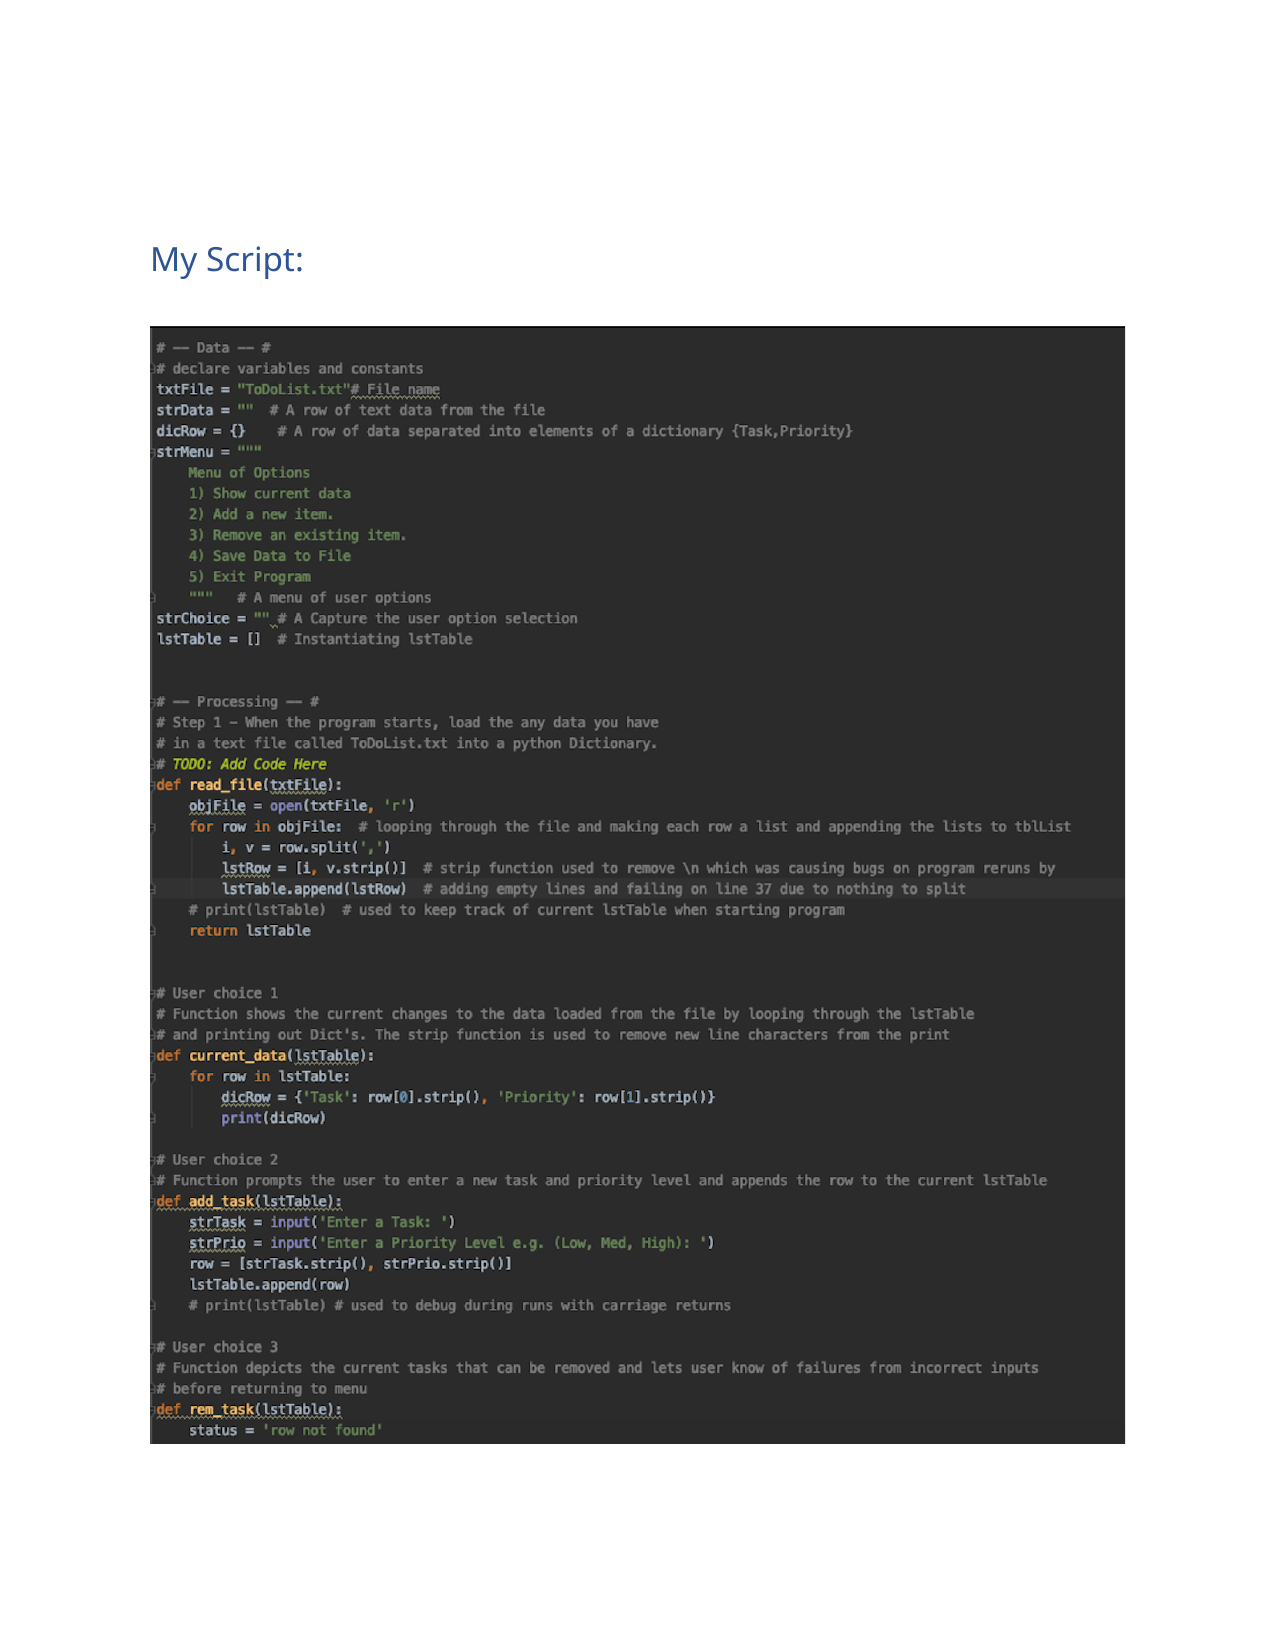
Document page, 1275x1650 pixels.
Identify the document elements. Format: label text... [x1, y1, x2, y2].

subtitle My Script: [150, 236, 1125, 281]
picture [150, 326, 1125, 1444]
